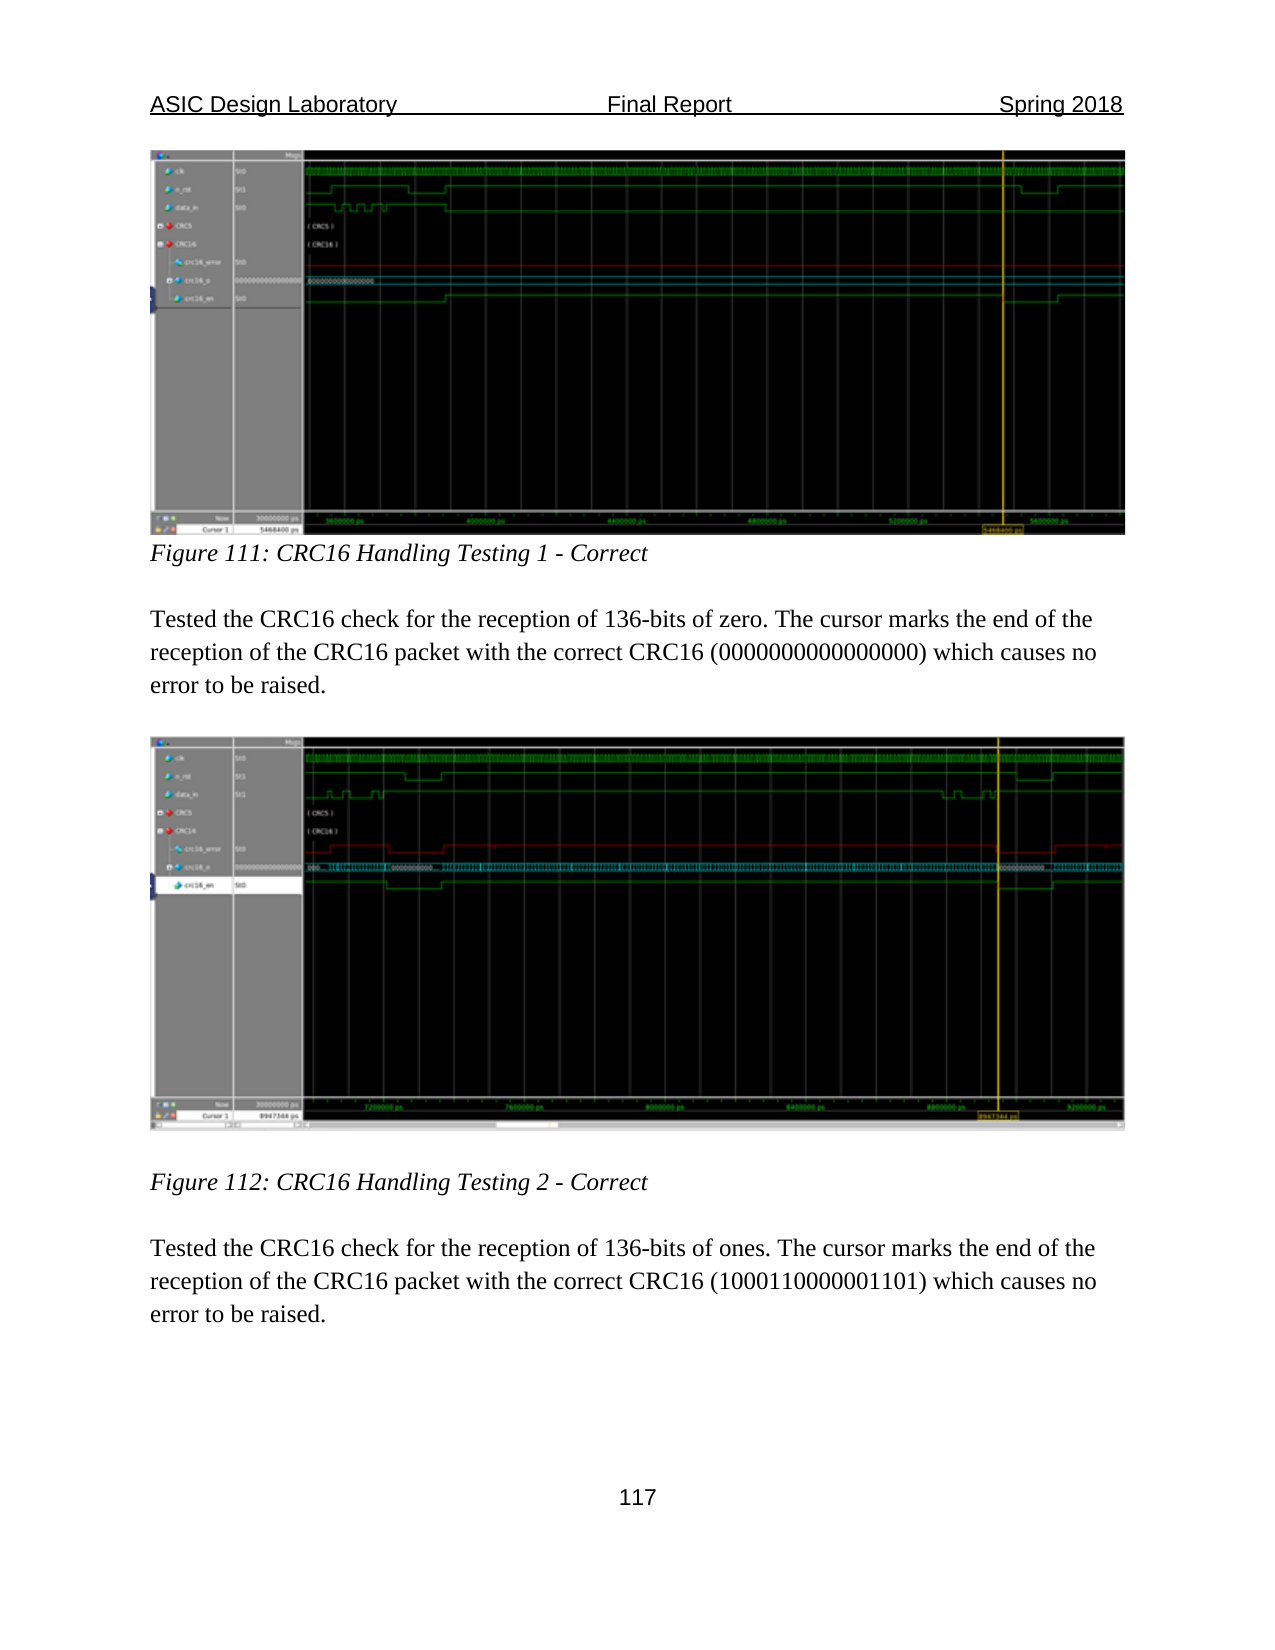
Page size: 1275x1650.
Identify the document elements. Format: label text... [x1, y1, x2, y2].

picture [150, 736, 1125, 1131]
text Figure 111: CRC16 Handling Testing 1 - Correct [150, 538, 1125, 567]
text Tested the CRC16 check for the reception of 136-bits of zero. The cursor marks the end of the reception of the CRC16 packet with the correct CRC16 (0000000000000000) which causes no error to be raised. [150, 604, 1125, 699]
text Tested the CRC16 check for the reception of 136-bits of ones. The cursor marks the end of the reception of the CRC16 packet with the correct CRC16 (1000110000001101) which causes no error to be raised. [150, 1233, 1125, 1328]
picture [150, 150, 1125, 535]
text Figure 112: CRC16 Handling Testing 2 - Correct [150, 1167, 1125, 1196]
